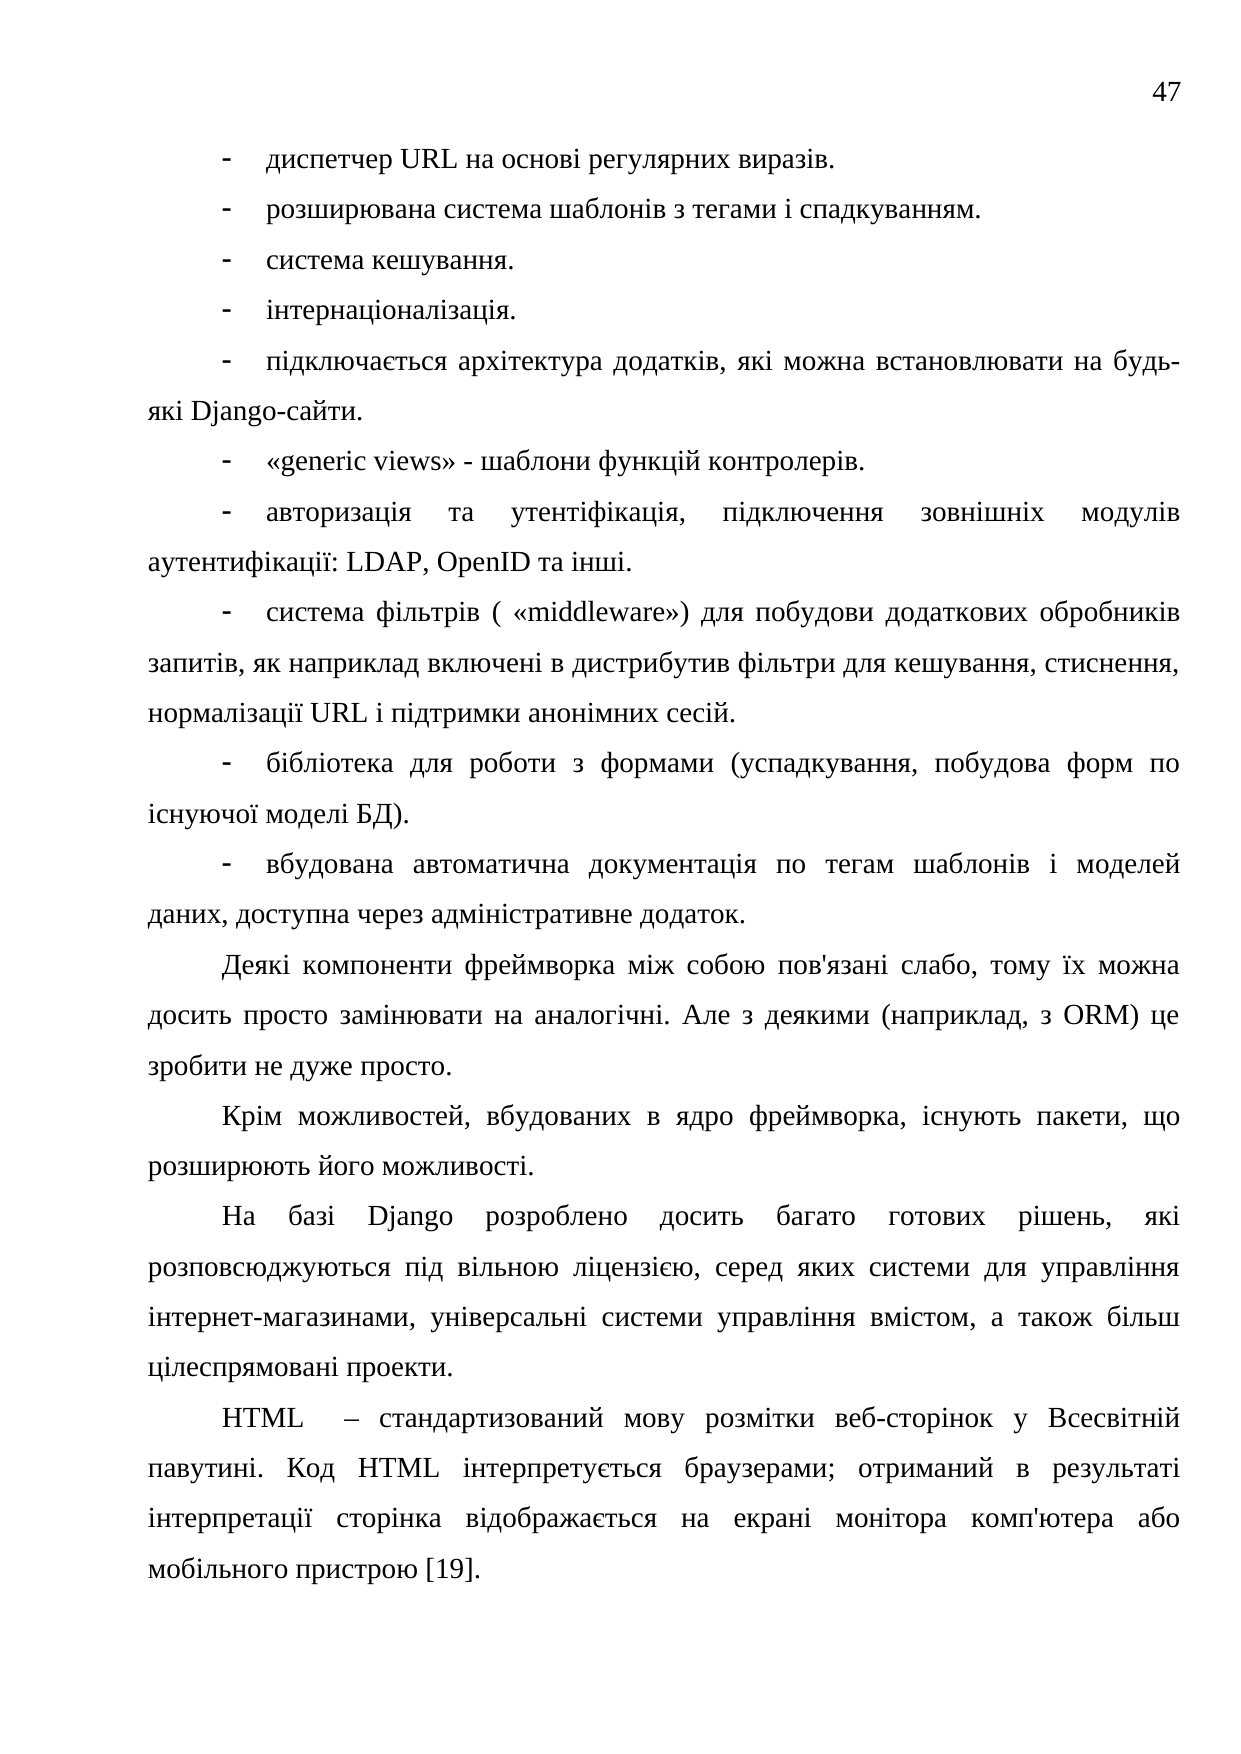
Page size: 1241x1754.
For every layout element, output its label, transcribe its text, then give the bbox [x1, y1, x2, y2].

list інтернаціоналізація. [148, 292, 1181, 326]
text Крім можливостей, вбудованих в ядро фреймворка, існують пакети, що розширюють його можливості. [148, 1098, 1181, 1182]
text HTML – стандартизований мову розмітки веб-сторінок у Всесвітній павутині. Код HTML інтерпретується браузерами; отриманий в результаті інтерпретації сторінка відображається на екрані монітора комп'ютера або мобільного пристрою [19]. [148, 1400, 1181, 1584]
list авторизація та утентіфікація, підключення зовнішніх модулів аутентифікації: LDAP, OpenID та інші. [148, 494, 1181, 578]
list підключається архітектура додатків, які можна встановлювати на будь-які Django-сайти. [148, 343, 1181, 427]
list вбудована автоматична документація по тегам шаблонів і моделей даних, доступна через адміністративне додаток. [148, 846, 1181, 930]
list система фільтрів ( «middleware») для побудови додаткових обробників запитів, як наприклад включені в дистрибутив фільтри для кешування, стиснення, нормалізації URL і підтримки анонімних сесій. [148, 594, 1181, 729]
list диспетчер URL на основі регулярних виразів. [148, 141, 1181, 174]
list бібліотека для роботи з формами (успадкування, побудова форм по існуючої моделі БД). [148, 746, 1181, 829]
text На базі Django розроблено досить багато готових рішень, які розповсюджуються під вільною ліцензією, серед яких системи для управління інтернет-магазинами, універсальні системи управління вмістом, а також більш цілеспрямовані проекти. [148, 1198, 1181, 1383]
list «generic views» - шаблони функцій контролерів. [148, 443, 1181, 477]
list розширювана система шаблонів з тегами і спадкуванням. [148, 191, 1181, 225]
list система кешування. [148, 242, 1181, 275]
text Деякі компоненти фреймворка між собою пов'язані слабо, тому їх можна досить просто замінювати на аналогічні. Але з деякими (наприклад, з ORM) це зробити не дуже просто. [148, 947, 1181, 1081]
